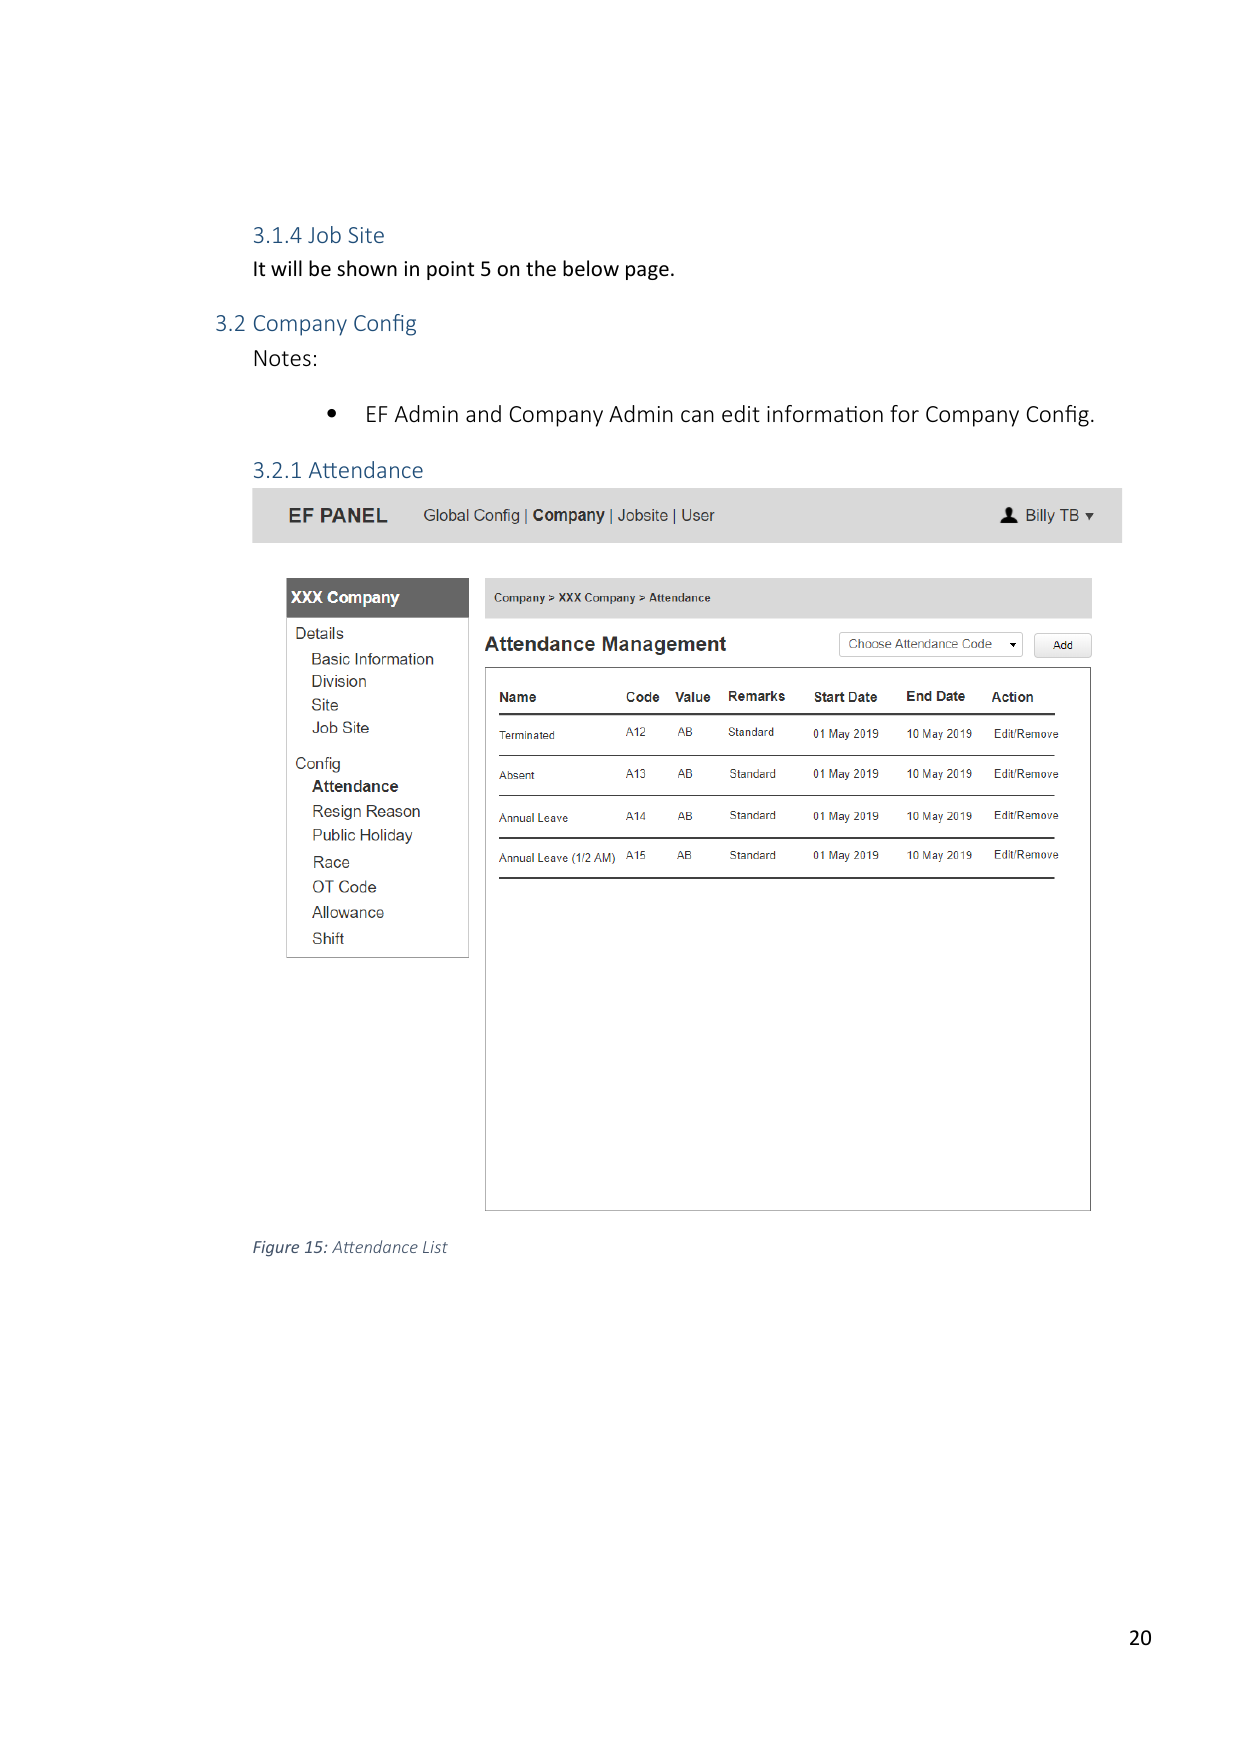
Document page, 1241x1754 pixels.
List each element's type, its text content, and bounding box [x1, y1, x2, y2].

text It will be shown in point 5 on the below page. [252, 254, 1152, 282]
text Figure 15: Attendance List [177, 1235, 1152, 1258]
text Notes: [252, 342, 1152, 373]
subtitle Company Config [215, 307, 1152, 338]
list EF Admin and Company Admin can edit information for Company Config. [327, 398, 1152, 429]
subtitle 3.1.4 Job Site [252, 219, 1152, 250]
subtitle 3.2.1 Attendance [252, 454, 1152, 484]
picture [252, 488, 1123, 1211]
